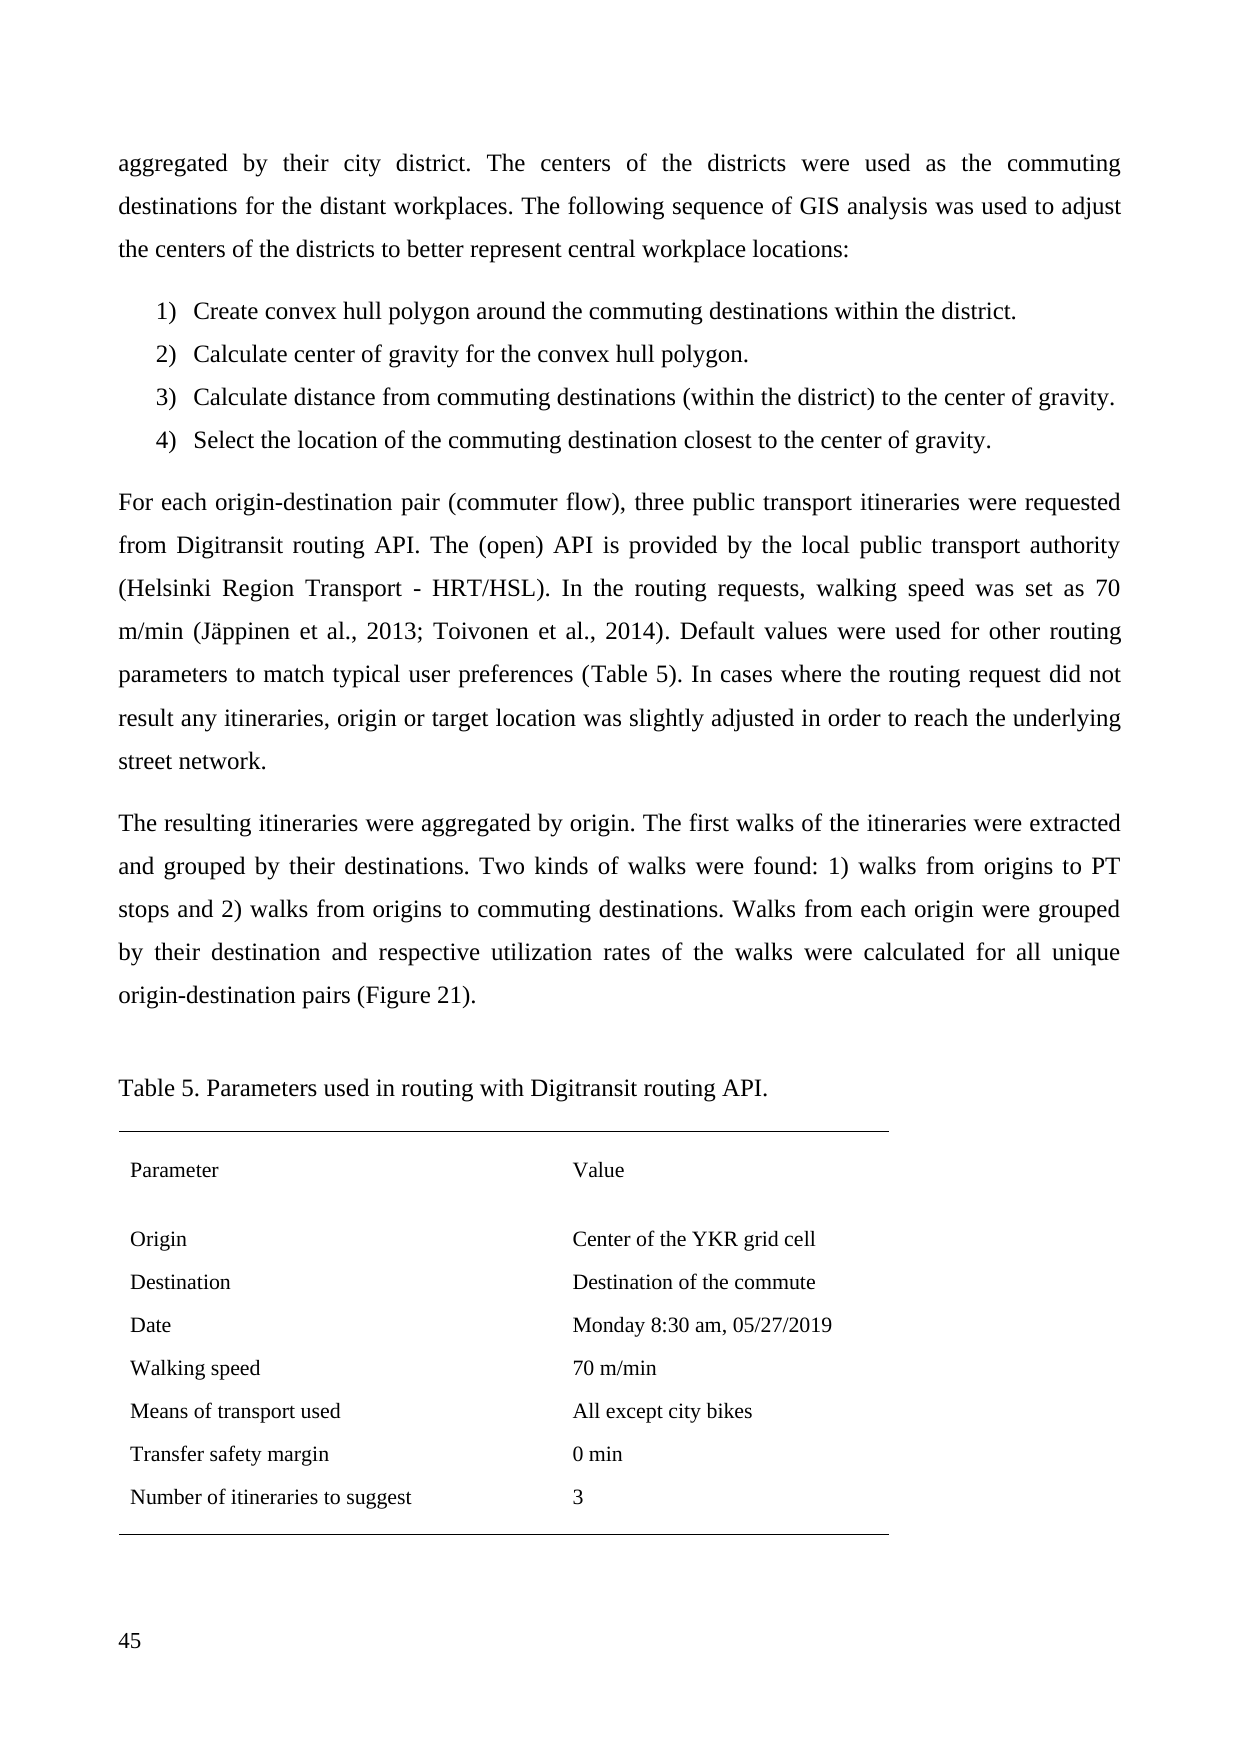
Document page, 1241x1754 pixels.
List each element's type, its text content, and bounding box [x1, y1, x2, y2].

table_cell Means of transport used [119, 1381, 561, 1423]
table_cell 70 m/min [562, 1339, 889, 1380]
table_cell Transfer safety margin [119, 1424, 561, 1466]
text The resulting itineraries were aggregated by origin. The first walks of the itineraries were extracted and grouped by their destinations. Two kinds of walks were found: 1) walks from origins to PT stops and 2) walks from origins to commuting destinations. Walks from each origin were grouped by their destination and respective utilization rates of the walks were calculated for all unique origin-destination pairs (Figure 21). [118, 808, 1122, 1009]
table_cell All except city bikes [562, 1381, 889, 1423]
table_cell Walking speed [119, 1339, 561, 1380]
list Calculate center of gravity for the convex hull polygon. [156, 339, 1122, 368]
text Table 5. Parameters used in routing with Digitransit routing API. [118, 1073, 1122, 1102]
table_header Value [562, 1132, 889, 1200]
table_cell 0 min [562, 1424, 889, 1466]
list Select the location of the commuting destination closest to the center of gravity. [156, 425, 1122, 454]
list Calculate distance from commuting destinations (within the district) to the center of gravity. [156, 382, 1122, 411]
table_cell 3 [562, 1467, 889, 1534]
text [118, 148, 1122, 263]
table_cell Origin [119, 1201, 561, 1252]
table_cell Date [119, 1296, 561, 1337]
table_cell Destination of the commute [562, 1253, 889, 1294]
table_cell Number of itineraries to suggest [119, 1467, 561, 1534]
table_cell Center of the YKR grid cell [562, 1201, 889, 1252]
list Create convex hull polygon around the commuting destinations within the district. [156, 296, 1122, 324]
text For each origin-destination pair (commuter flow), three public transport itineraries were requested from Digitransit routing API. The (open) API is provided by the local public transport authority (Helsinki Region Transport - HRT/HSL). In the routing requests, walking speed was set as 70 m/min (Jäppinen et al., 2013; Toivonen et al., 2014). Default values were used for other routing parameters to match typical user preferences (Table 4). In cases where the routing request did not result any itineraries, origin or target location was slightly adjusted in order to reach the underlying street network. [118, 487, 1122, 774]
table_cell Monday 8:30 am, 05/27/2019 [562, 1296, 889, 1337]
table_header Parameter [119, 1132, 561, 1200]
table_cell Destination [119, 1253, 561, 1294]
